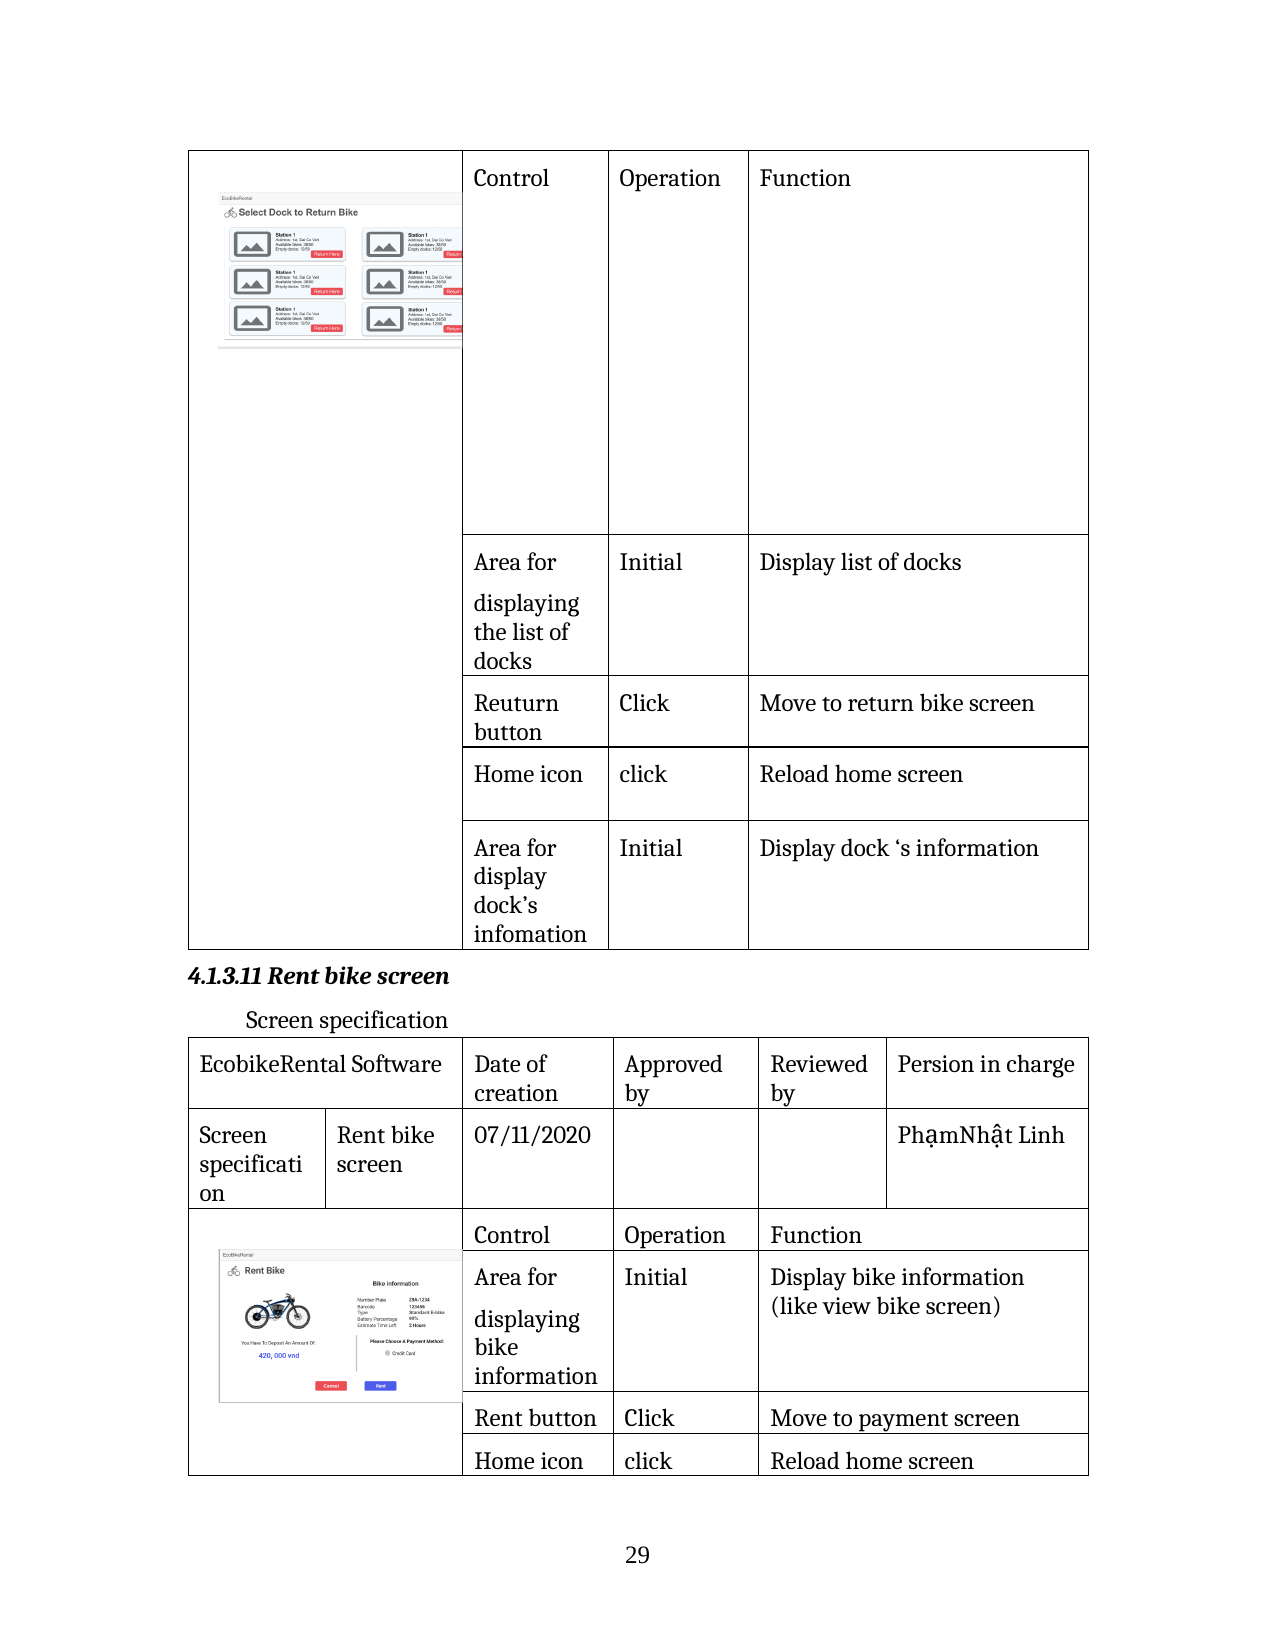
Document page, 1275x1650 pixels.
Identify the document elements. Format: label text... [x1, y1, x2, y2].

table_cell Operation [614, 1209, 758, 1250]
table_cell Initial [609, 535, 748, 675]
table_cell Area for displaying the list of docks [463, 535, 608, 675]
table_cell [759, 1109, 886, 1207]
table_cell Reload home screen [749, 748, 1088, 820]
table_cell click [614, 1434, 758, 1475]
table_cell Home icon [463, 1434, 613, 1475]
table_cell [614, 1109, 758, 1207]
list Screen specification [187, 1006, 1087, 1034]
table_cell Reload home screen [759, 1434, 1088, 1475]
table_cell Display list of docks [749, 535, 1088, 675]
table_cell 07/11/2020 [463, 1109, 613, 1207]
table_header Approved by [614, 1038, 758, 1108]
table_cell click [609, 748, 748, 820]
table_cell Function [749, 151, 1088, 534]
table_cell Area for display dock’s infomation [463, 821, 608, 948]
table_cell PhạmNhật Linh [887, 1109, 1088, 1207]
table_header Date of creation [463, 1038, 613, 1108]
table_cell Initial [609, 821, 748, 948]
table_cell Move to payment screen [759, 1392, 1088, 1433]
table_cell Reuturn button [463, 676, 608, 746]
table_cell Screen specification [189, 1109, 325, 1207]
table_cell Control [463, 1209, 613, 1250]
table_cell Display dock ‘s information [749, 821, 1088, 948]
table_cell Click [609, 676, 748, 746]
table_cell Home icon [463, 748, 608, 820]
table_cell Area for displaying bike information [463, 1251, 613, 1391]
table_cell Function [759, 1209, 1088, 1250]
table_header EcobikeRental Software [189, 1038, 462, 1108]
table_cell Rent bike screen [326, 1109, 462, 1207]
table_cell [189, 1209, 462, 1475]
table_cell [189, 151, 462, 948]
list 4.1.3.11 Rent bike screen [187, 962, 1087, 991]
table_header Reviewed by [759, 1038, 886, 1108]
table_cell Control [463, 151, 608, 534]
table_cell Operation [609, 151, 748, 534]
table_cell Move to return bike screen [749, 676, 1088, 746]
table_header Persion in charge [887, 1038, 1088, 1108]
table_cell Click [614, 1392, 758, 1433]
table_cell Display bike information (like view bike screen) [759, 1251, 1088, 1391]
table_cell Rent button [463, 1392, 613, 1433]
table_cell Initial [614, 1251, 758, 1391]
